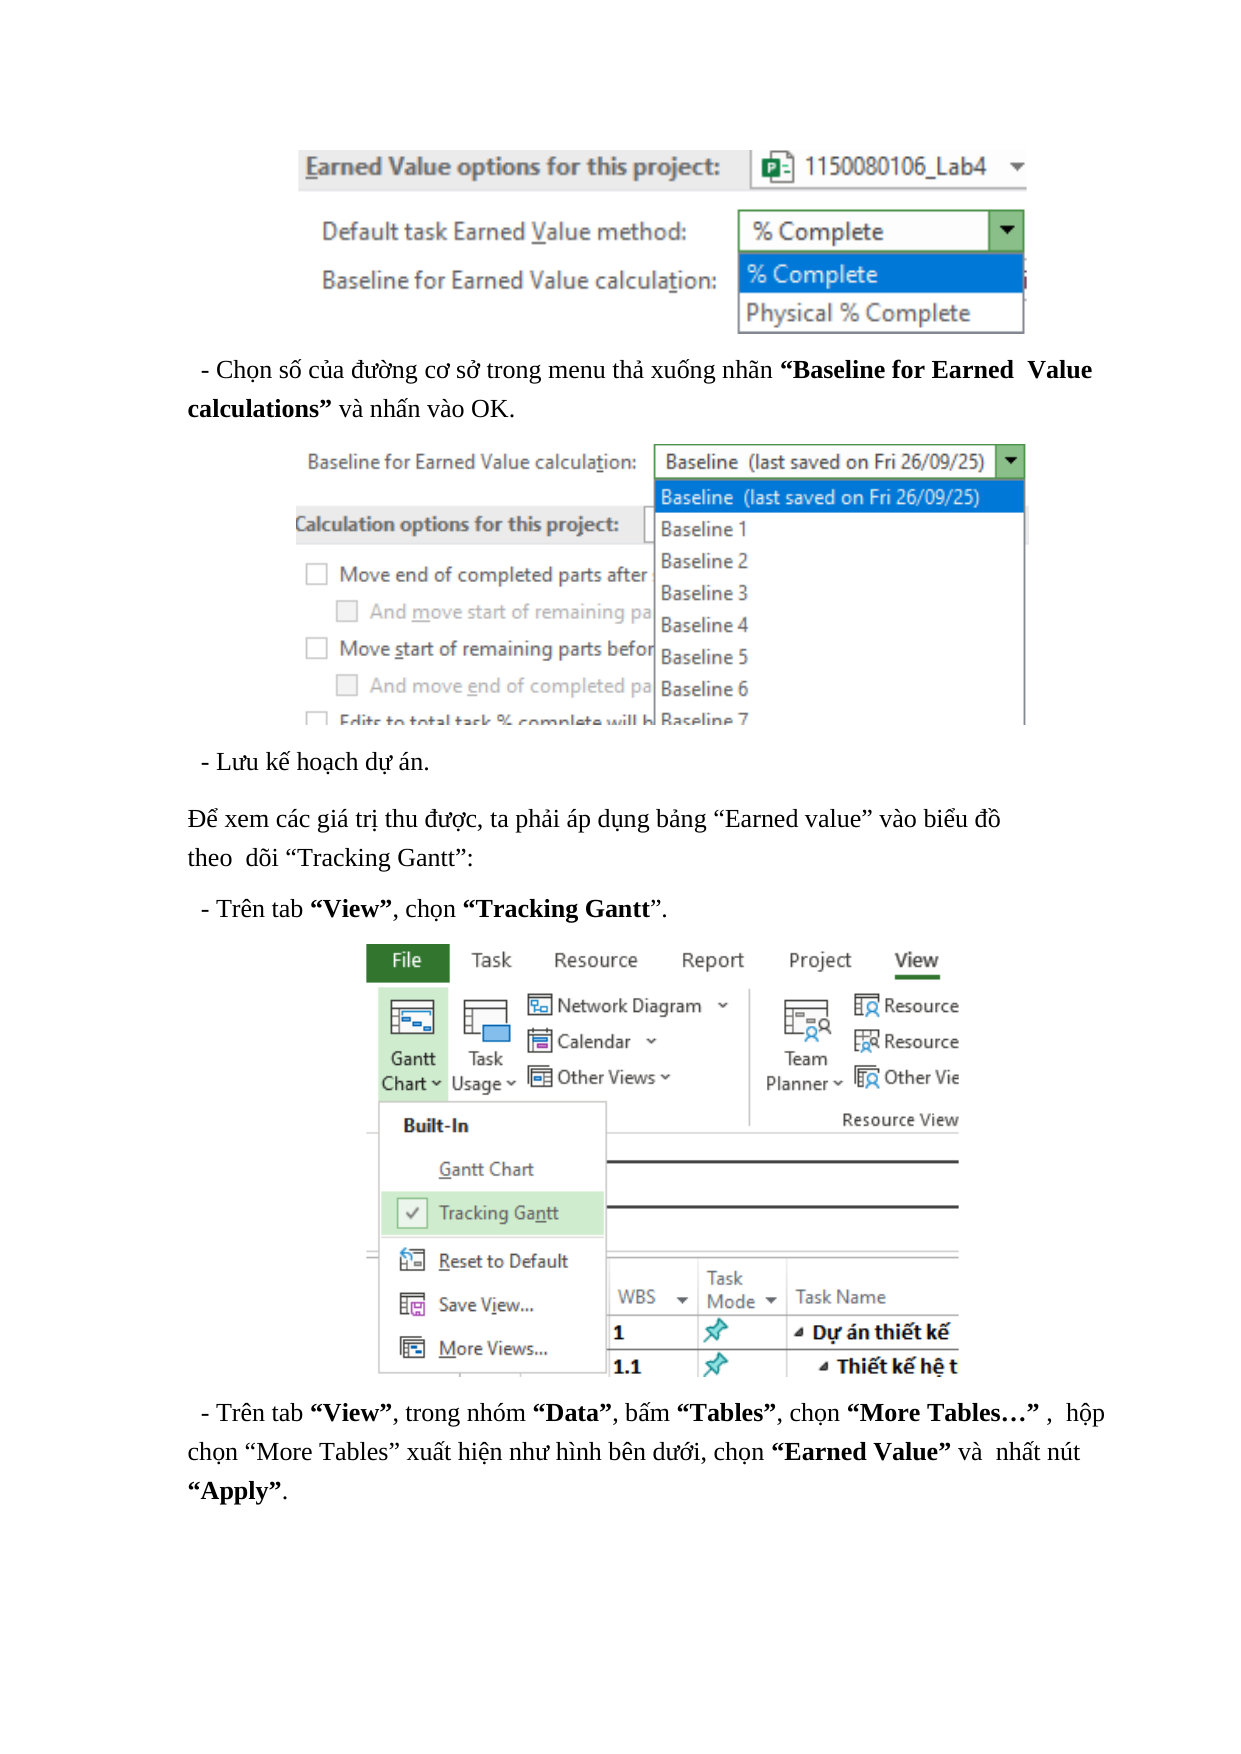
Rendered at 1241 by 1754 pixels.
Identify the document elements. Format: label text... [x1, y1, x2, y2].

text - Trên tab “View”, chọn “Tracking Gantt”. [187, 893, 1125, 923]
picture [366, 944, 959, 1377]
text - Lưu kế hoạch dự án. [187, 746, 1125, 776]
picture [298, 150, 1027, 334]
picture [296, 444, 1029, 725]
text - Chọn số của đường cơ sở trong menu thả xuống nhãn “Baseline for Earned Value calculations” và nhấn vào OK. [187, 354, 1125, 423]
text Để xem các giá trị thu được, ta phải áp dụng bảng “Earned value” vào biểu đồ theo dõi “Tracking Gantt”: [187, 803, 1040, 872]
text - Trên tab “View”, trong nhóm “Data”, bấm “Tables”, chọn “More Tables…” , hộp chọn “More Tables” xuất hiện như hình bên dưới, chọn “Earned Value” và nhất nút “Apply”. [187, 1397, 1125, 1505]
